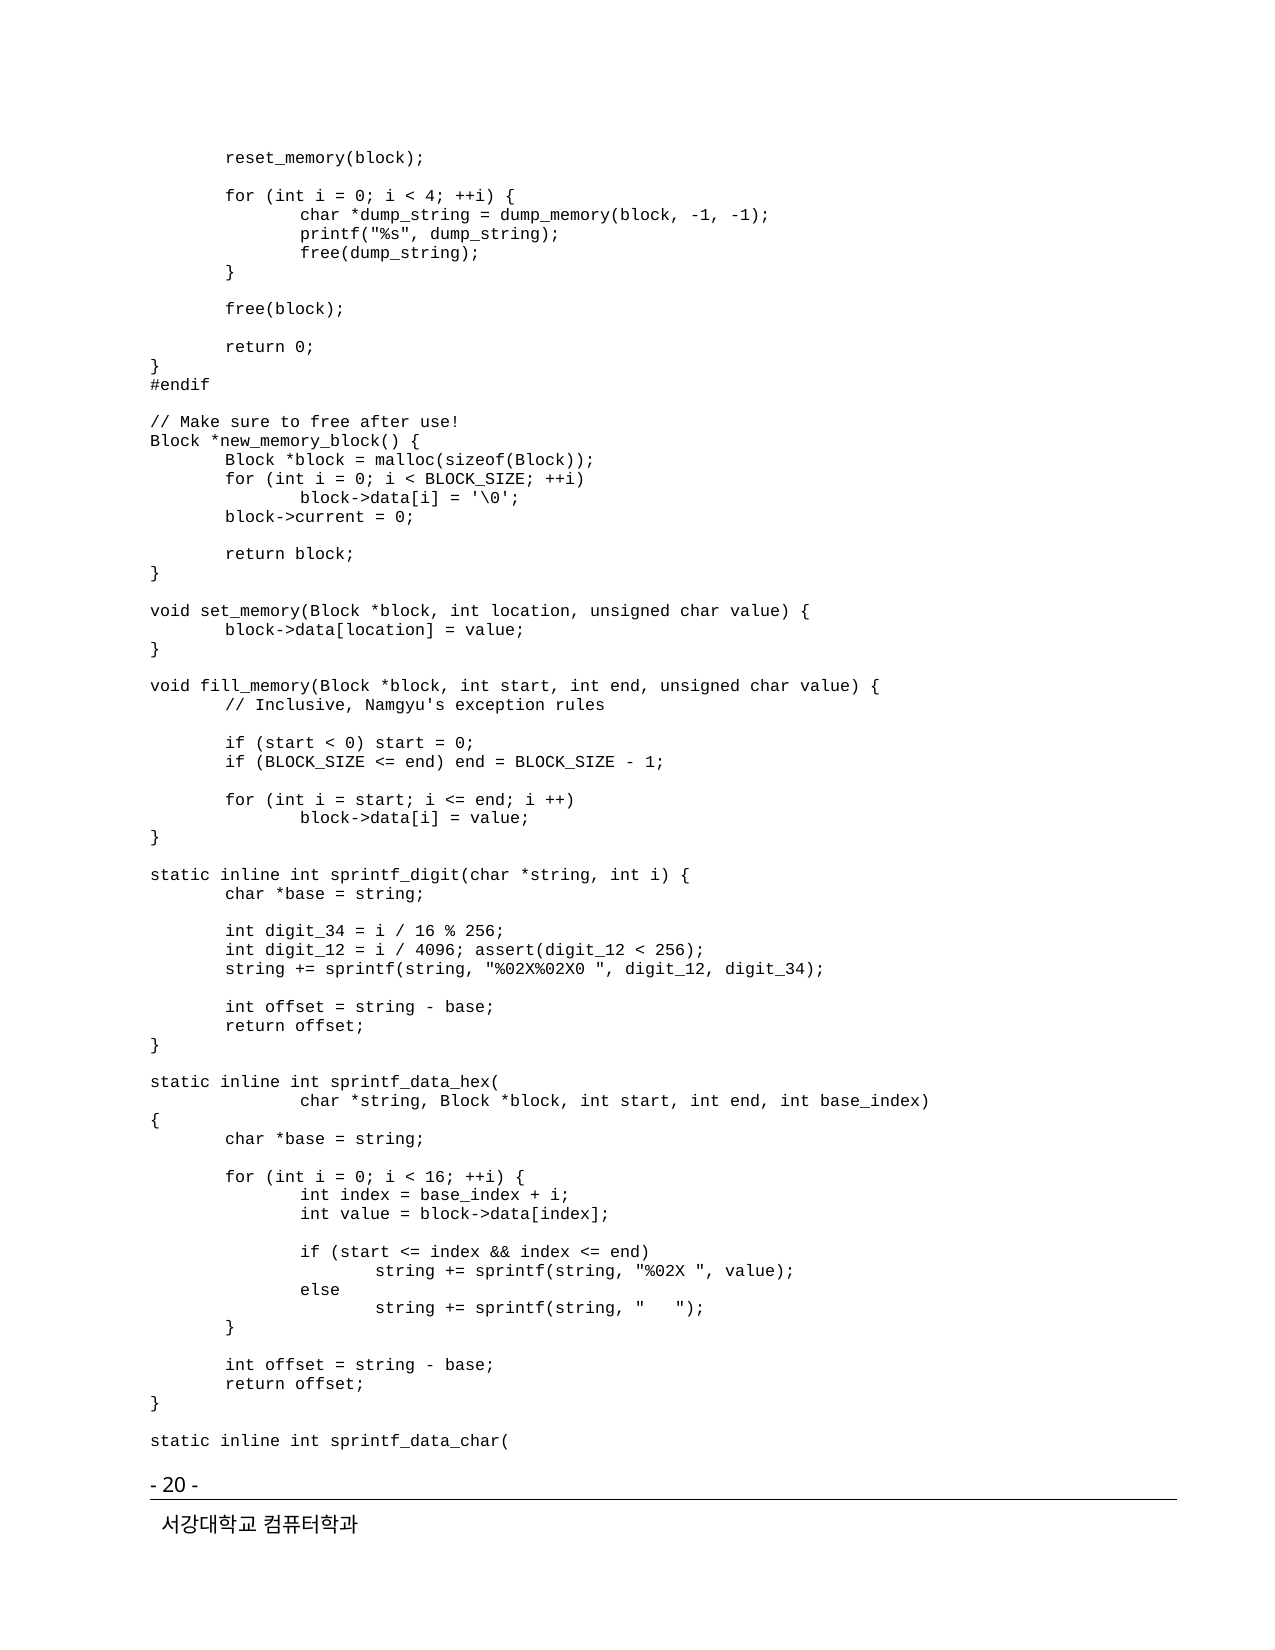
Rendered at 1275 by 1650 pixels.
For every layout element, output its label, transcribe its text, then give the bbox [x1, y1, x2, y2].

text string += sprintf(string, "%02X%02X0 ", digit_12, digit_34); [150, 961, 1125, 979]
text } [150, 1319, 1125, 1338]
text } [150, 357, 1125, 376]
text block->data[location] = value; [150, 621, 1125, 640]
text } [150, 565, 1125, 584]
text for (int i = 0; i < 4; ++i) { [150, 188, 1125, 207]
text free(dump_string); [150, 244, 1125, 263]
text return block; [150, 546, 1125, 565]
text reset_memory(block); [150, 150, 1125, 169]
text // Make sure to free after use! [150, 414, 1125, 433]
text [150, 207, 1125, 225]
text if (start <= index && index <= end) [150, 1243, 1125, 1262]
text static inline int sprintf_data_hex( [150, 1074, 1125, 1093]
text static inline int sprintf_digit(char *string, int i) { [150, 866, 1125, 885]
text void set_memory(Block *block, int location, unsigned char value) { [150, 602, 1125, 621]
text int offset = string - base; [150, 998, 1125, 1017]
text int digit_12 = i / 4096; assert(digit_12 < 256); [150, 942, 1125, 961]
text for (int i = start; i <= end; i ++) [150, 791, 1125, 810]
text block->data[i] = value; [150, 810, 1125, 829]
text return 0; [150, 338, 1125, 357]
text { [150, 1112, 1125, 1130]
text return offset; [150, 1376, 1125, 1394]
text for (int i = 0; i < BLOCK_SIZE; ++i) [150, 471, 1125, 489]
text char *base = string; [150, 885, 1125, 904]
text Block *block = malloc(sizeof(Block)); [150, 452, 1125, 471]
text block->data[i] = '\0'; [150, 489, 1125, 508]
text void fill_memory(Block *block, int start, int end, unsigned char value) { [150, 678, 1125, 697]
text } [150, 640, 1125, 659]
text int digit_34 = i / 16 % 256; [150, 923, 1125, 942]
text int offset = string - base; [150, 1357, 1125, 1376]
text printf("%s", dump_string); [150, 225, 1125, 244]
text #endif [150, 376, 1125, 395]
text } [150, 829, 1125, 848]
text string += sprintf(string, " "); [150, 1300, 1125, 1319]
text if (BLOCK_SIZE <= end) end = BLOCK_SIZE - 1; [150, 753, 1125, 772]
text char *base = string; [150, 1130, 1125, 1149]
text free(block); [150, 301, 1125, 320]
text if (start < 0) start = 0; [150, 734, 1125, 753]
text static inline int sprintf_data_char( [150, 1432, 1125, 1451]
text } [150, 1394, 1125, 1413]
text char *string, Block *block, int start, int end, int base_index) [150, 1093, 1125, 1112]
text string += sprintf(string, "%02X ", value); [150, 1262, 1125, 1281]
text int value = block->data[index]; [150, 1206, 1125, 1225]
text Block *new_memory_block() { [150, 433, 1125, 452]
text else [150, 1281, 1125, 1300]
text // Inclusive, Namgyu's exception rules [150, 697, 1125, 716]
text int index = base_index + i; [150, 1187, 1125, 1206]
text } [150, 1036, 1125, 1055]
text } [150, 263, 1125, 282]
text return offset; [150, 1017, 1125, 1036]
text block->current = 0; [150, 508, 1125, 527]
text for (int i = 0; i < 16; ++i) { [150, 1168, 1125, 1187]
